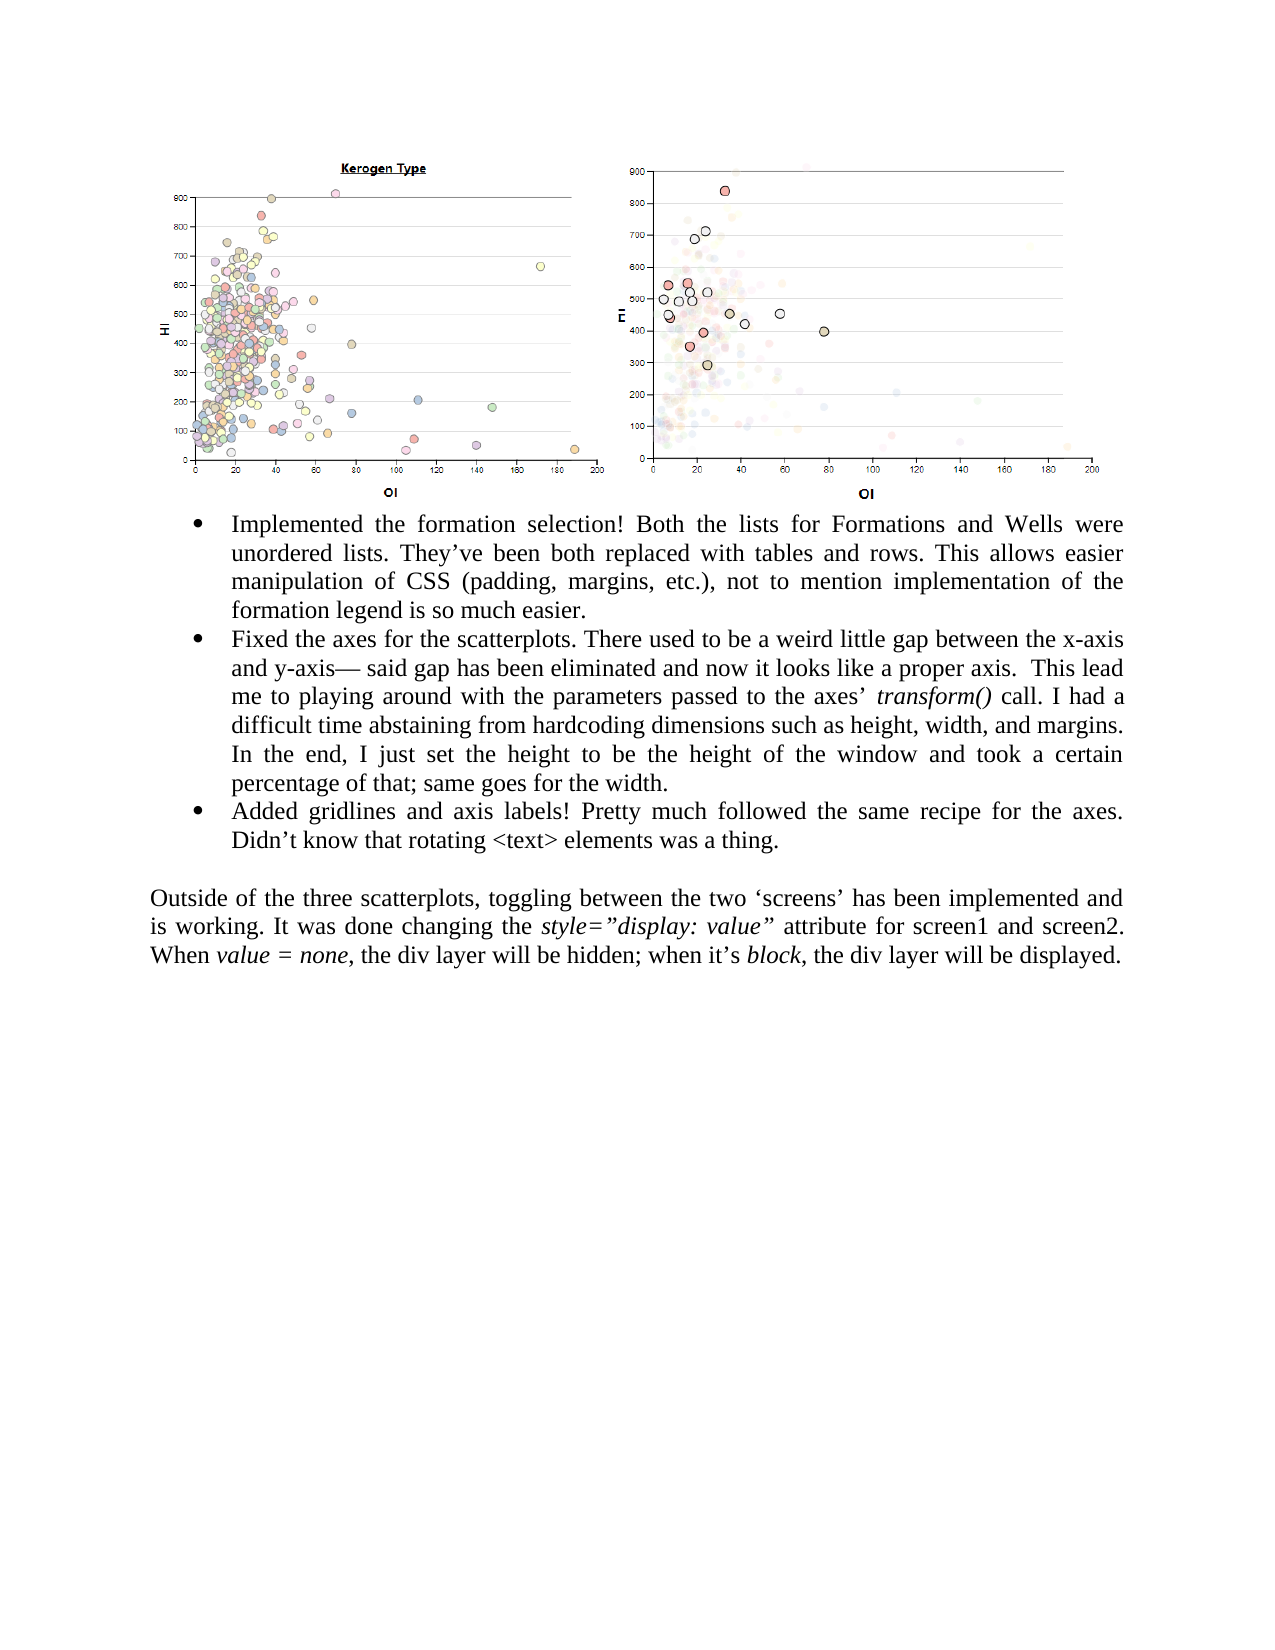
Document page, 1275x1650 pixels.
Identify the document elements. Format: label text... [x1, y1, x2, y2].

list Added gridlines and axis labels! Pretty much followed the same recipe for the axes. Didn’t know that rotating <text> elements was a thing. [194, 796, 1125, 854]
list Fixed the axes for the scatterplots. There used to be a weird little gap between the x-axis and y-axis— said gap has been eliminated and now it looks like a proper axis. This lead me to playing around with the parameters passed to the axes’ transform() call. I had a difficult time abstaining from hardcoding dimensions such as height, width, and margins. In the end, I just set the height to be the height of the window and took a certain percentage of that; same goes for the width. [194, 624, 1125, 796]
text Outside of the three scatterplots, toggling between the two ‘screens’ has been implemented and is working. It was done changing the style=”display: value” attribute for screen1 and screen2. When value = none, the div layer will be hidden; when it’s block, the div layer will be displayed. [150, 883, 1125, 969]
picture [150, 150, 1107, 509]
list Implemented the formation selection! Both the lists for Formations and Wells were unordered lists. They’ve been both replaced with tables and rows. This allows easier manipulation of CSS (padding, margins, etc.), not to mention implementation of the formation legend is so much easier. [194, 509, 1125, 624]
